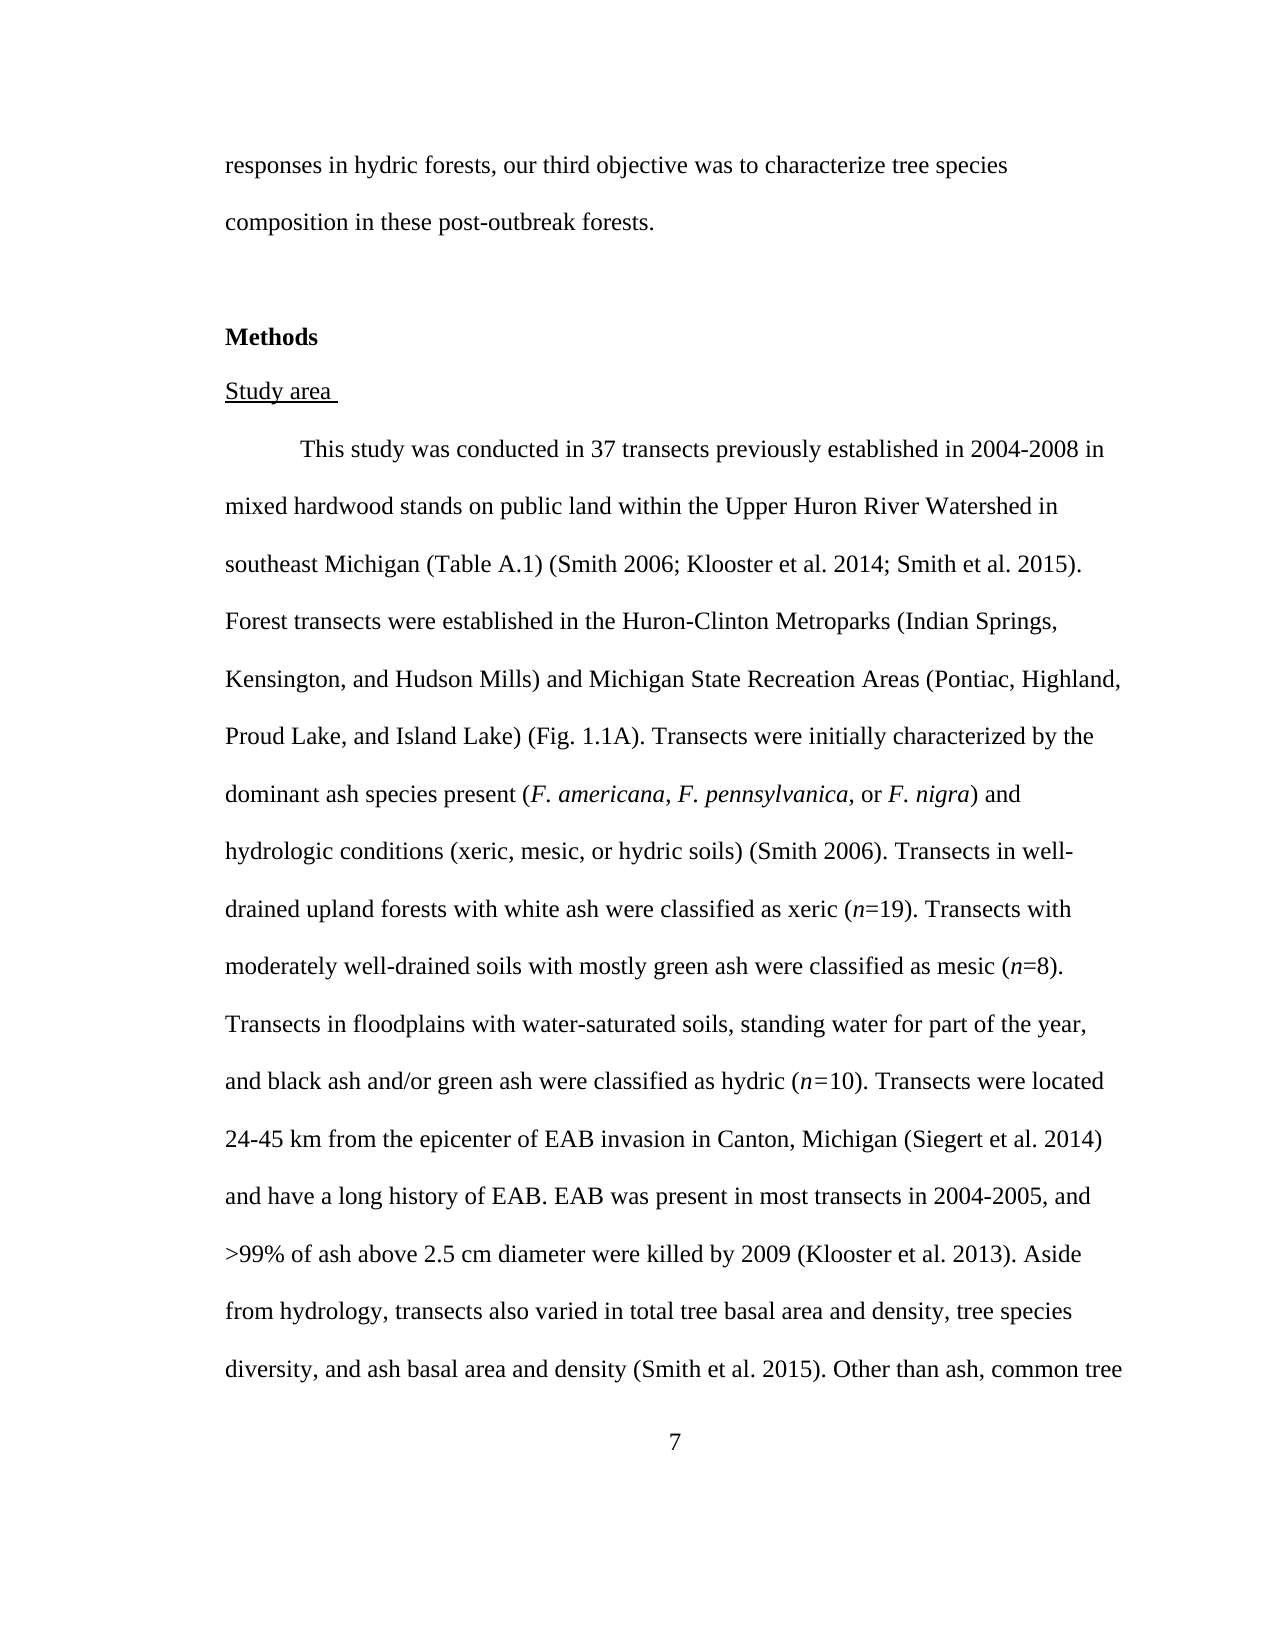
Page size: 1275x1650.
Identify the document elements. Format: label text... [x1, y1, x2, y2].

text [225, 434, 1125, 1382]
text Study area [225, 376, 1125, 405]
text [225, 150, 1125, 236]
subtitle Methods [225, 322, 1125, 351]
